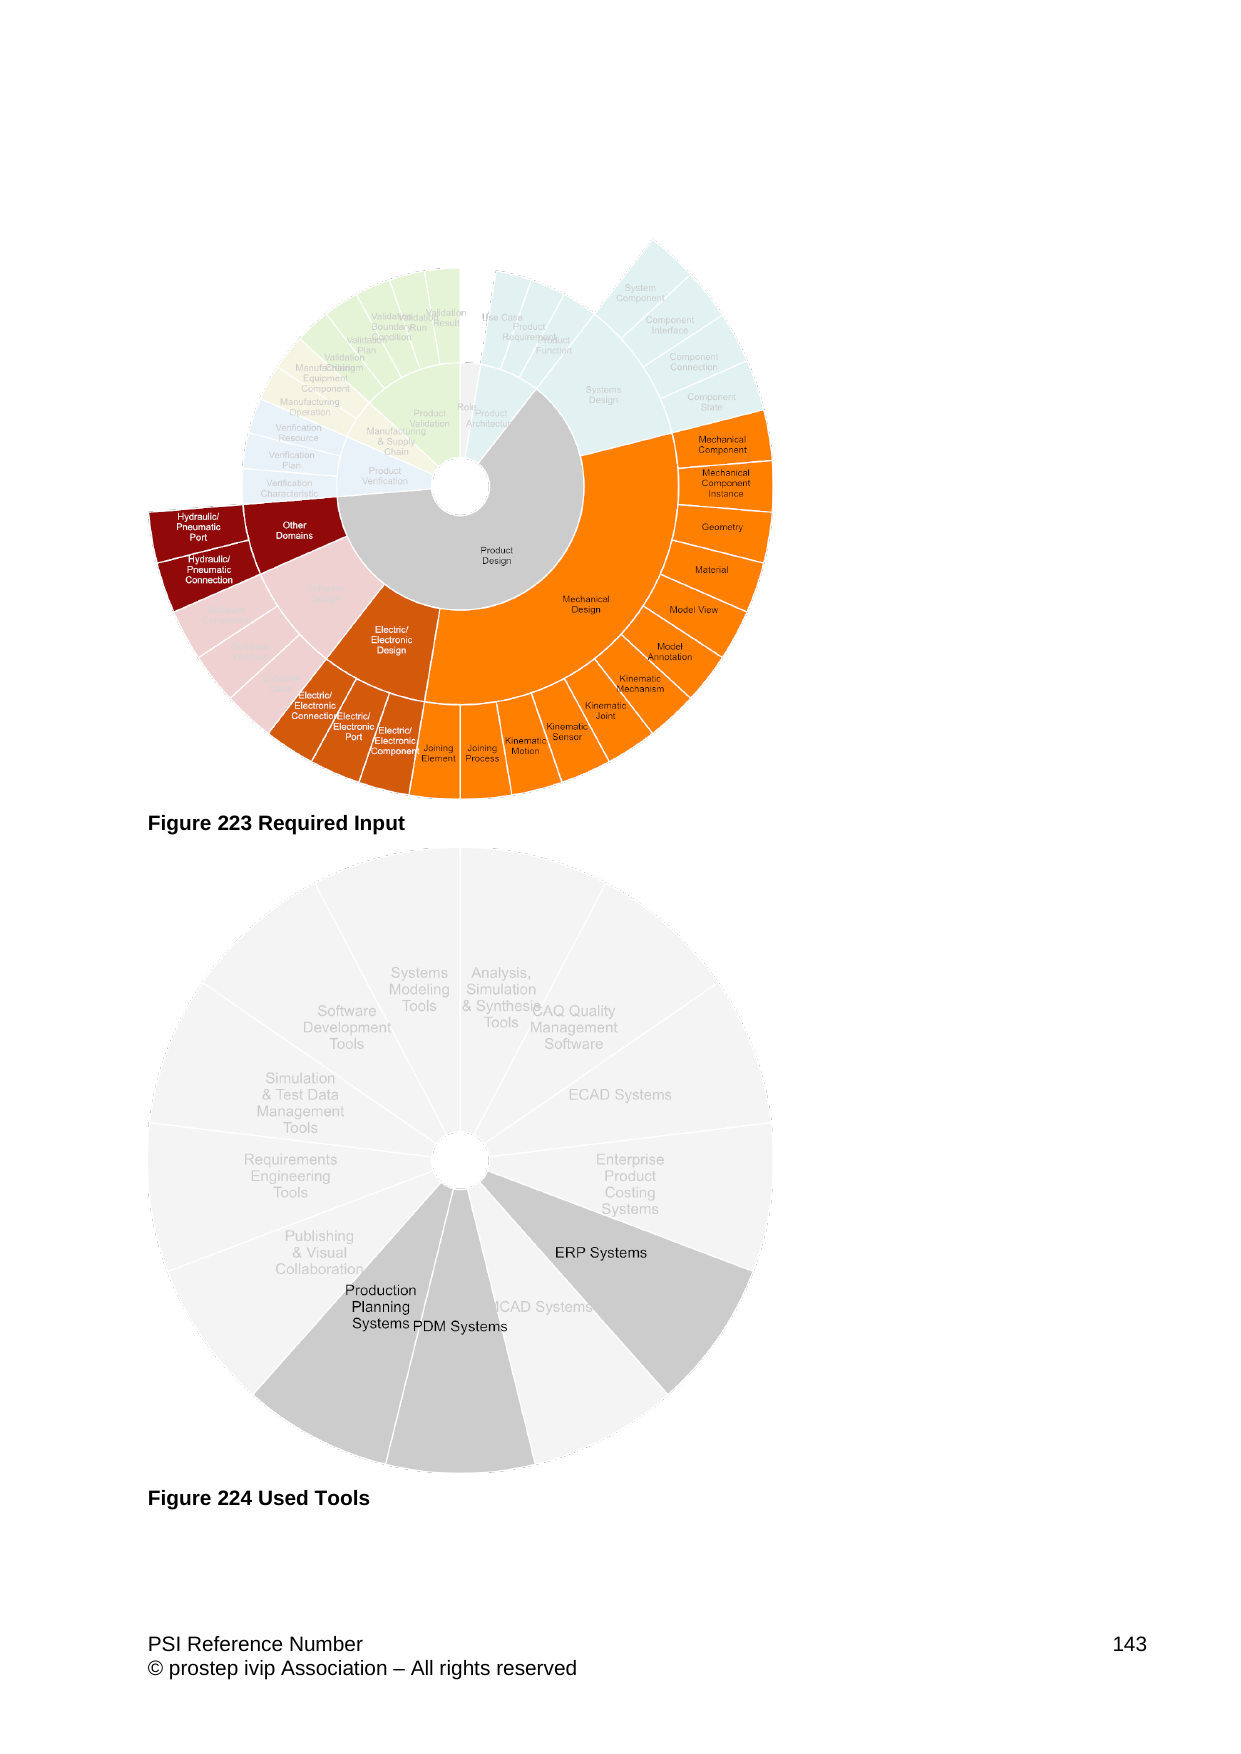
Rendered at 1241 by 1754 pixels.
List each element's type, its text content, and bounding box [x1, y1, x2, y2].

picture [147, 847, 773, 1473]
picture [147, 173, 773, 799]
